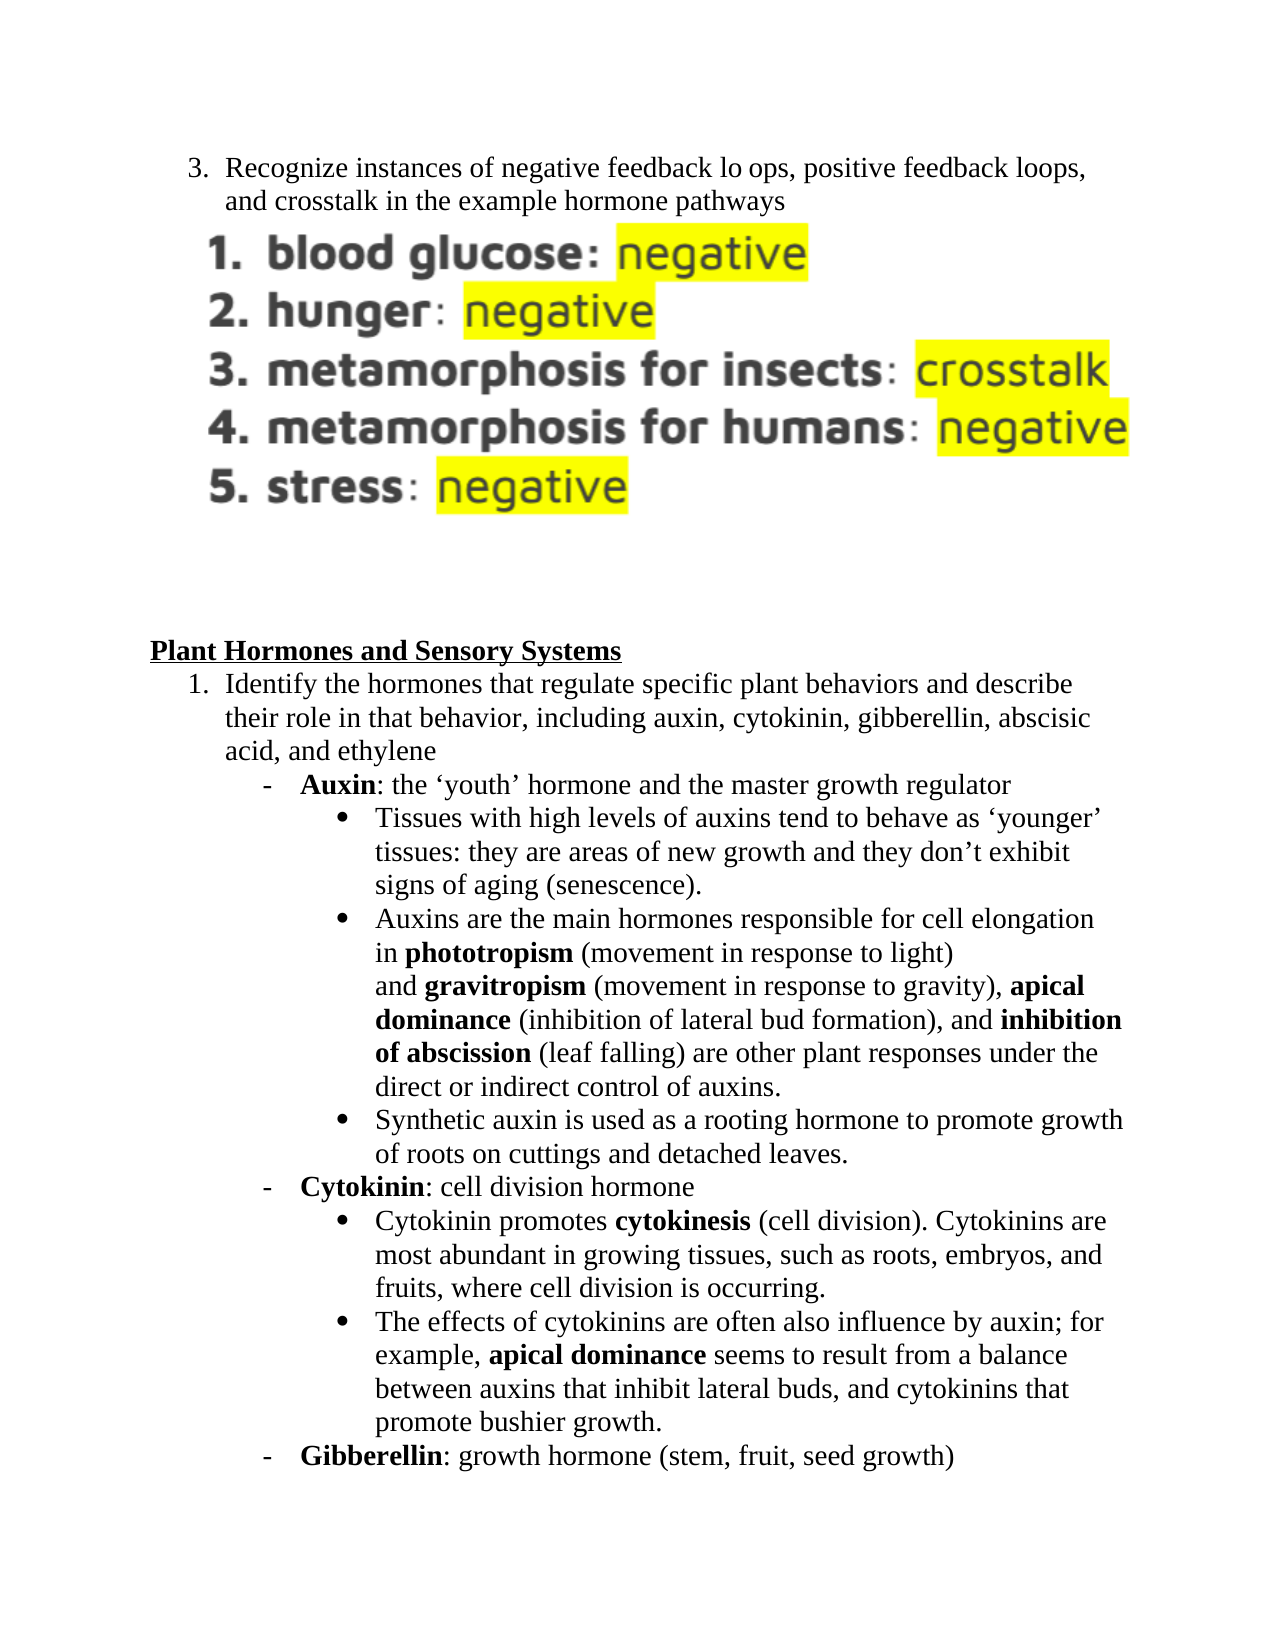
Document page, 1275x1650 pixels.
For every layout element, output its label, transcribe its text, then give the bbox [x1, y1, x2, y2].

picture [174, 217, 1150, 566]
list The effects of cytokinins are often also influence by auxin; for example, apical dominance seems to result from a balance between auxins that inhibit lateral buds, and cytokinins that promote bushier growth. [337, 1304, 1125, 1438]
text Plant Hormones and Sensory Systems [150, 633, 1125, 666]
list Identify the hormones that regulate specific plant behaviors and describe their role in that behavior, including auxin, cytokinin, gibberellin, abscisic acid, and ethylene [187, 666, 1125, 767]
list Auxin: the ‘youth’ hormone and the master growth regulator [262, 767, 1125, 800]
list Auxins are the main hormones responsible for cell elongation in phototropism (movement in response to light) and gravitropism (movement in response to gravity), apical dominance (inhibition of lateral bud formation), and inhibition of abscission (leaf falling) are other plant responses under the direct or indirect control of auxins. [337, 901, 1125, 1102]
list Cytokinin promotes cytokinesis (cell division). Cytokinins are most abundant in growing tissues, such as roots, embryos, and fruits, where cell division is occurring. [337, 1203, 1125, 1304]
list Gibberellin: growth hormone (stem, fruit, seed growth) [262, 1438, 1125, 1472]
list Synthetic auxin is used as a rooting hormone to promote growth of roots on cuttings and detached leaves. [337, 1102, 1125, 1169]
list Recognize instances of negative feedback lo ops, positive feedback loops, and crosstalk in the example hormone pathways [187, 150, 1125, 217]
list Cytokinin: cell division hormone [262, 1169, 1125, 1203]
list Tissues with high levels of auxins tend to behave as ‘younger’ tissues: they are areas of new growth and they don’t exhibit signs of aging (senescence). [337, 800, 1125, 901]
